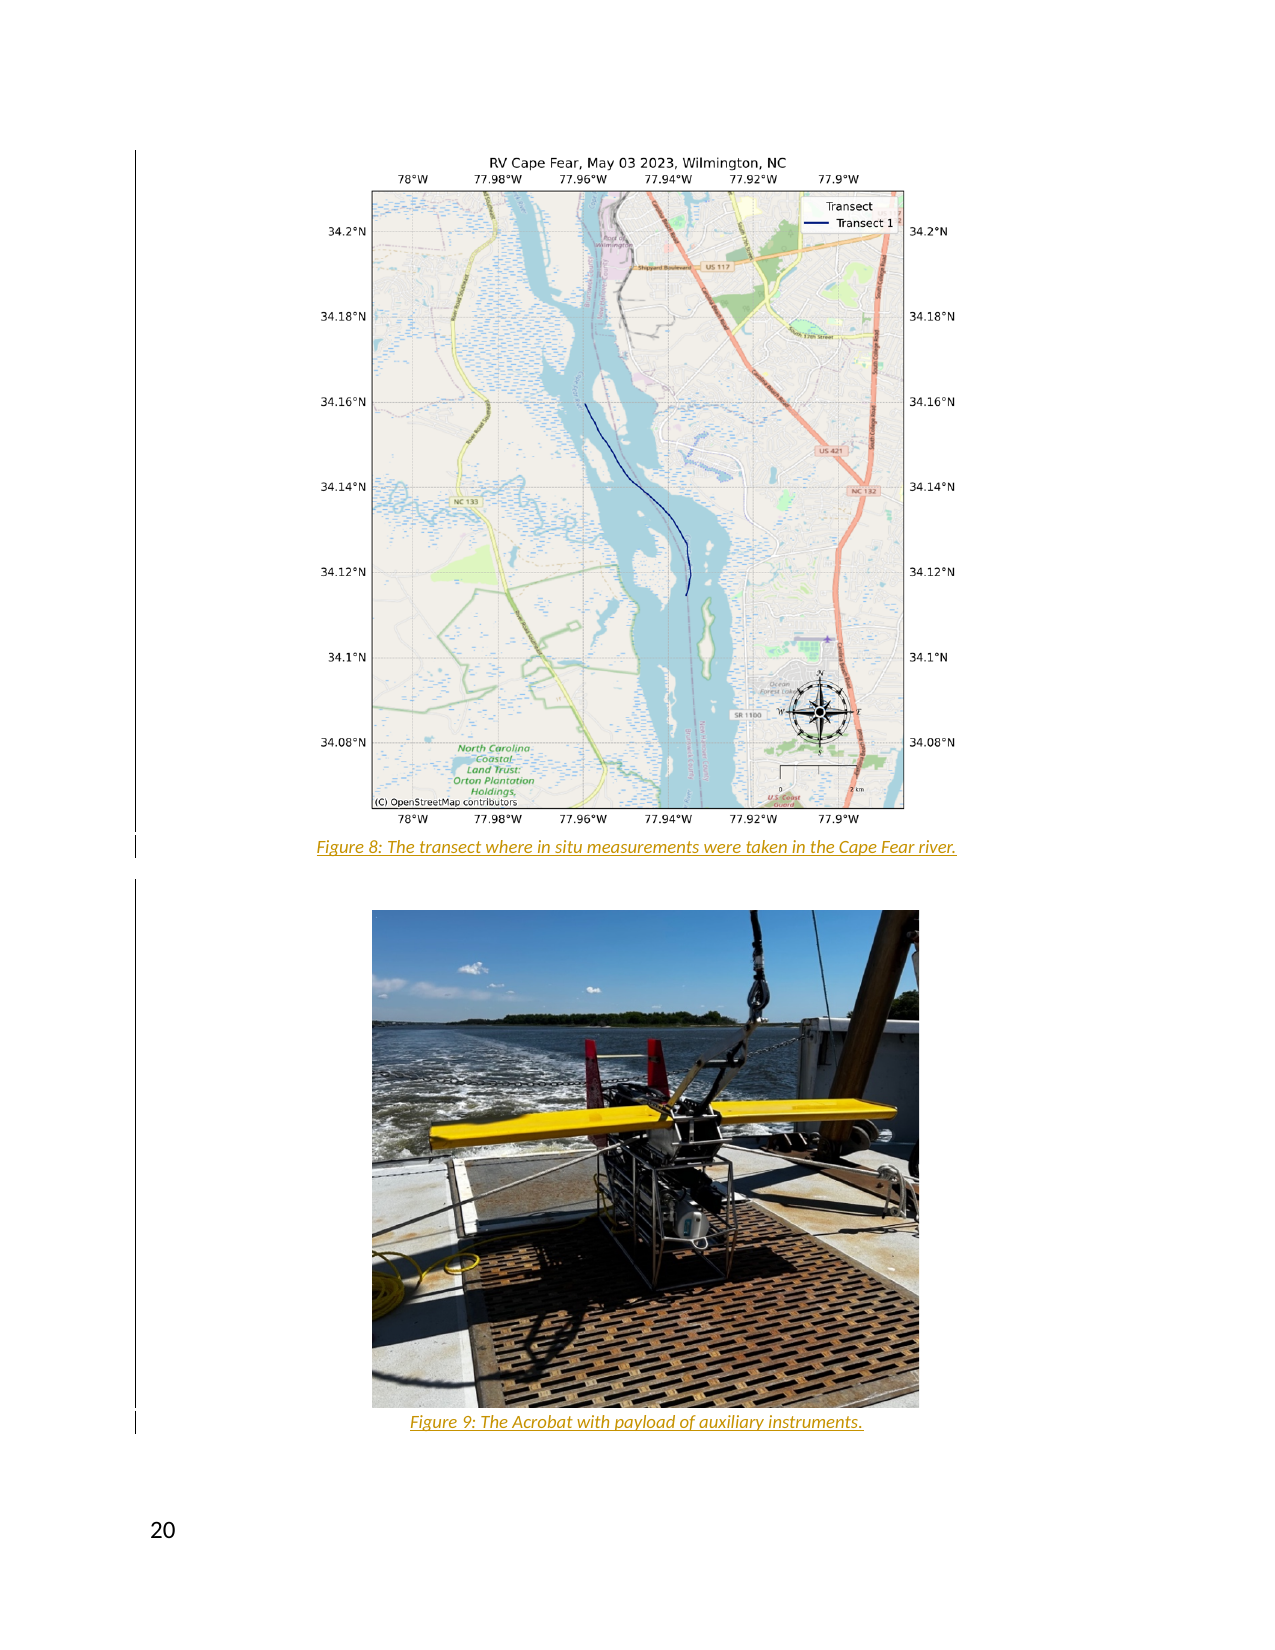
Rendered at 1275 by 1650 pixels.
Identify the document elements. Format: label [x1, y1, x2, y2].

picture [372, 910, 920, 1408]
picture [312, 150, 963, 833]
